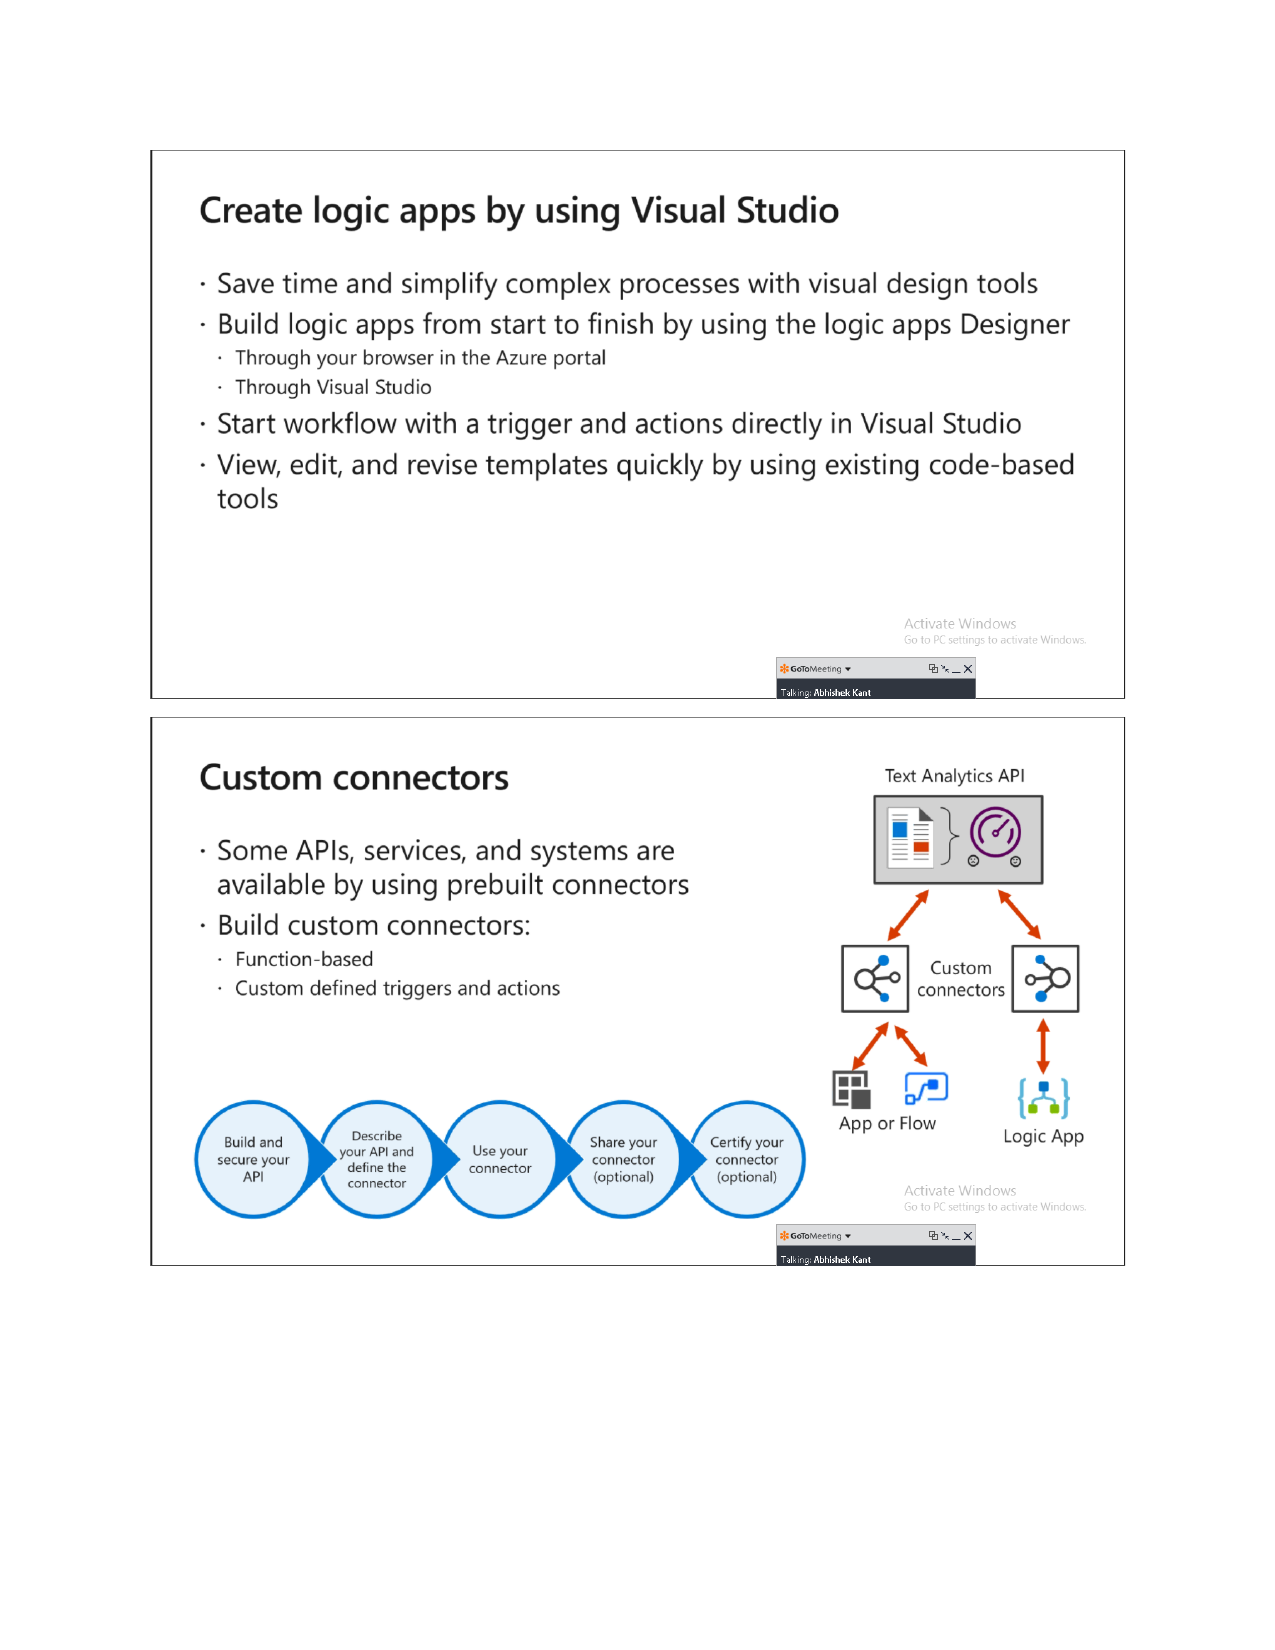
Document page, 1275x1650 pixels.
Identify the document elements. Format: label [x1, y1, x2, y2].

picture [150, 150, 1125, 699]
picture [150, 717, 1125, 1266]
